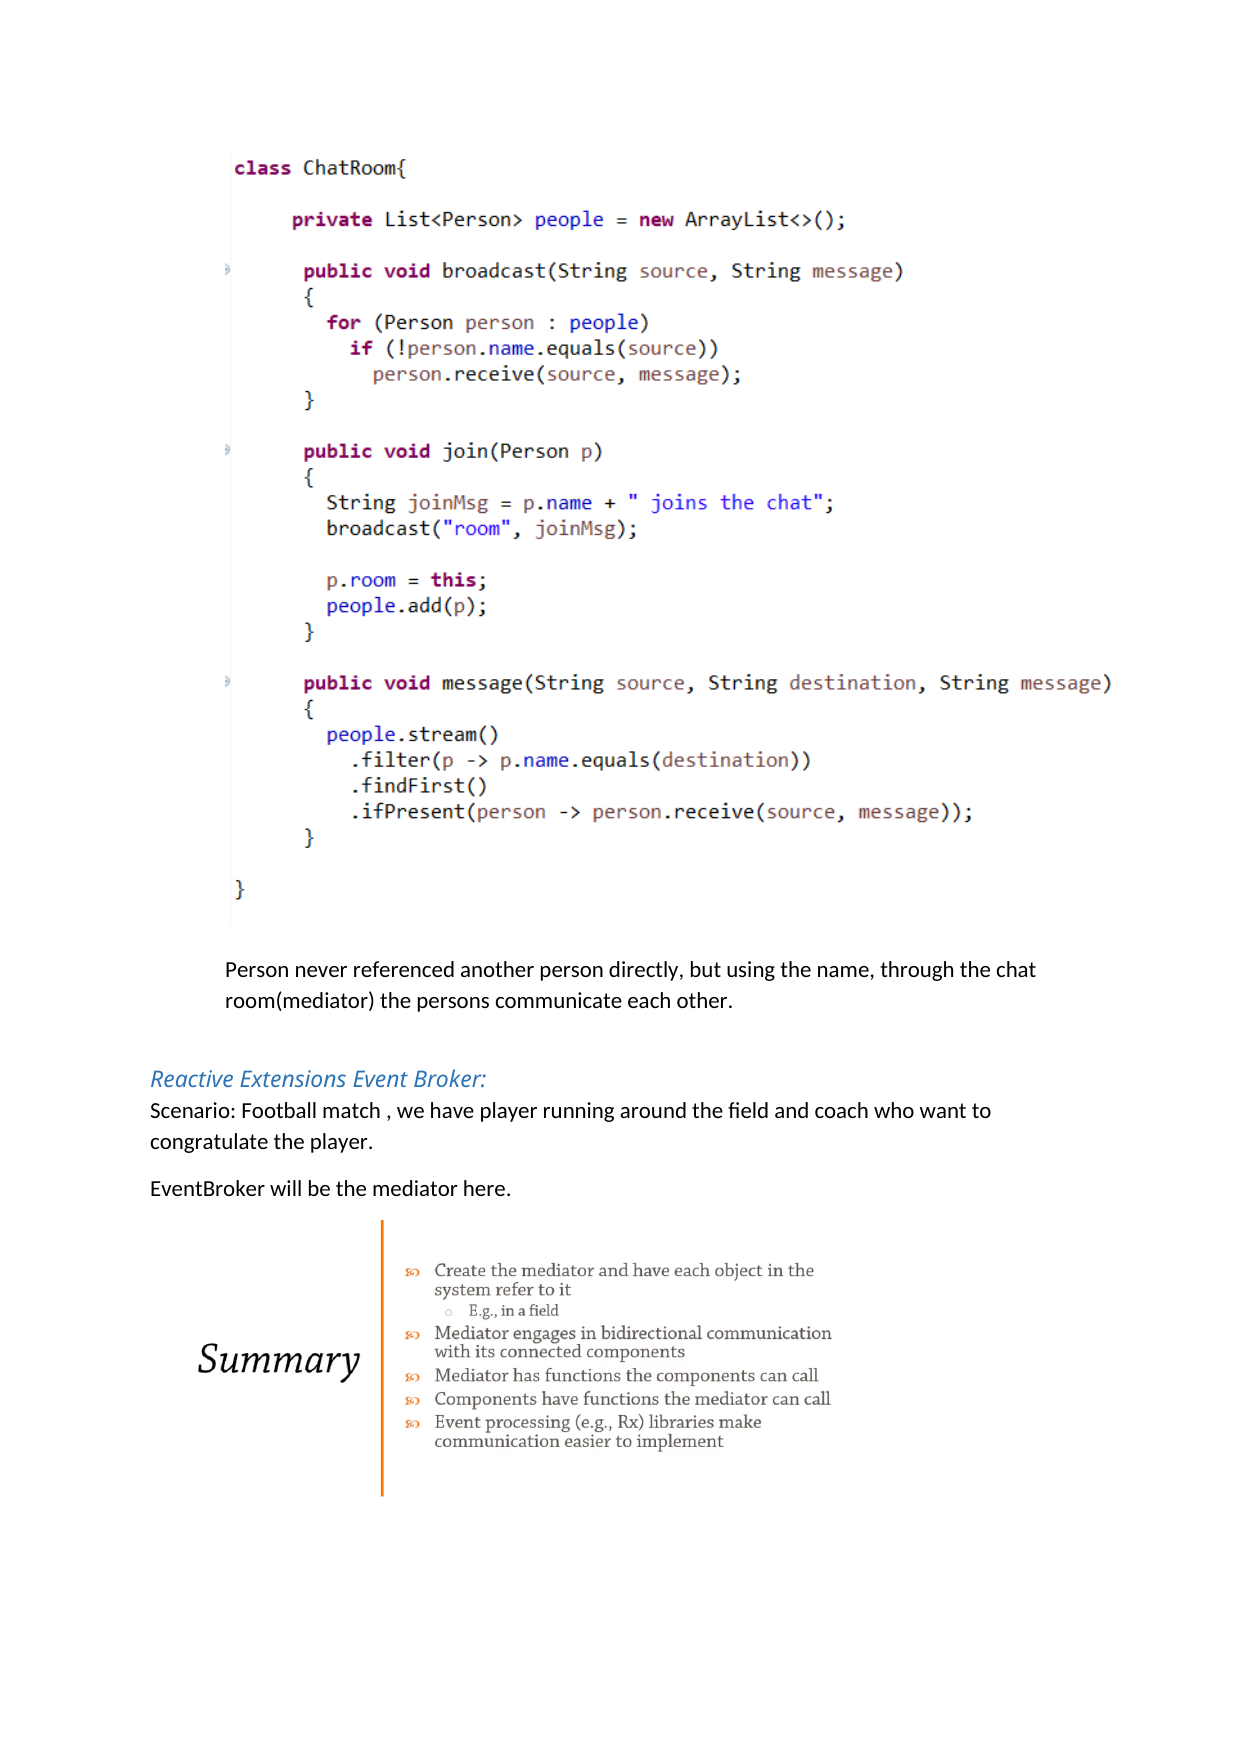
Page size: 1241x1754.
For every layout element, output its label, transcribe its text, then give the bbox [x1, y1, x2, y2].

text EventBroker will be the mediator here. [150, 1174, 1090, 1202]
picture [225, 150, 1166, 924]
text Scenario: Football match , we have player running around the field and coach who want to congratulate the player. [150, 1097, 1090, 1155]
picture [150, 1220, 839, 1514]
subtitle Reactive Extensions Event Broker: [150, 1063, 1090, 1094]
list Person never referenced another person directly, but using the name, through the chat room(mediator) the persons communicate each other. [225, 956, 1090, 1014]
